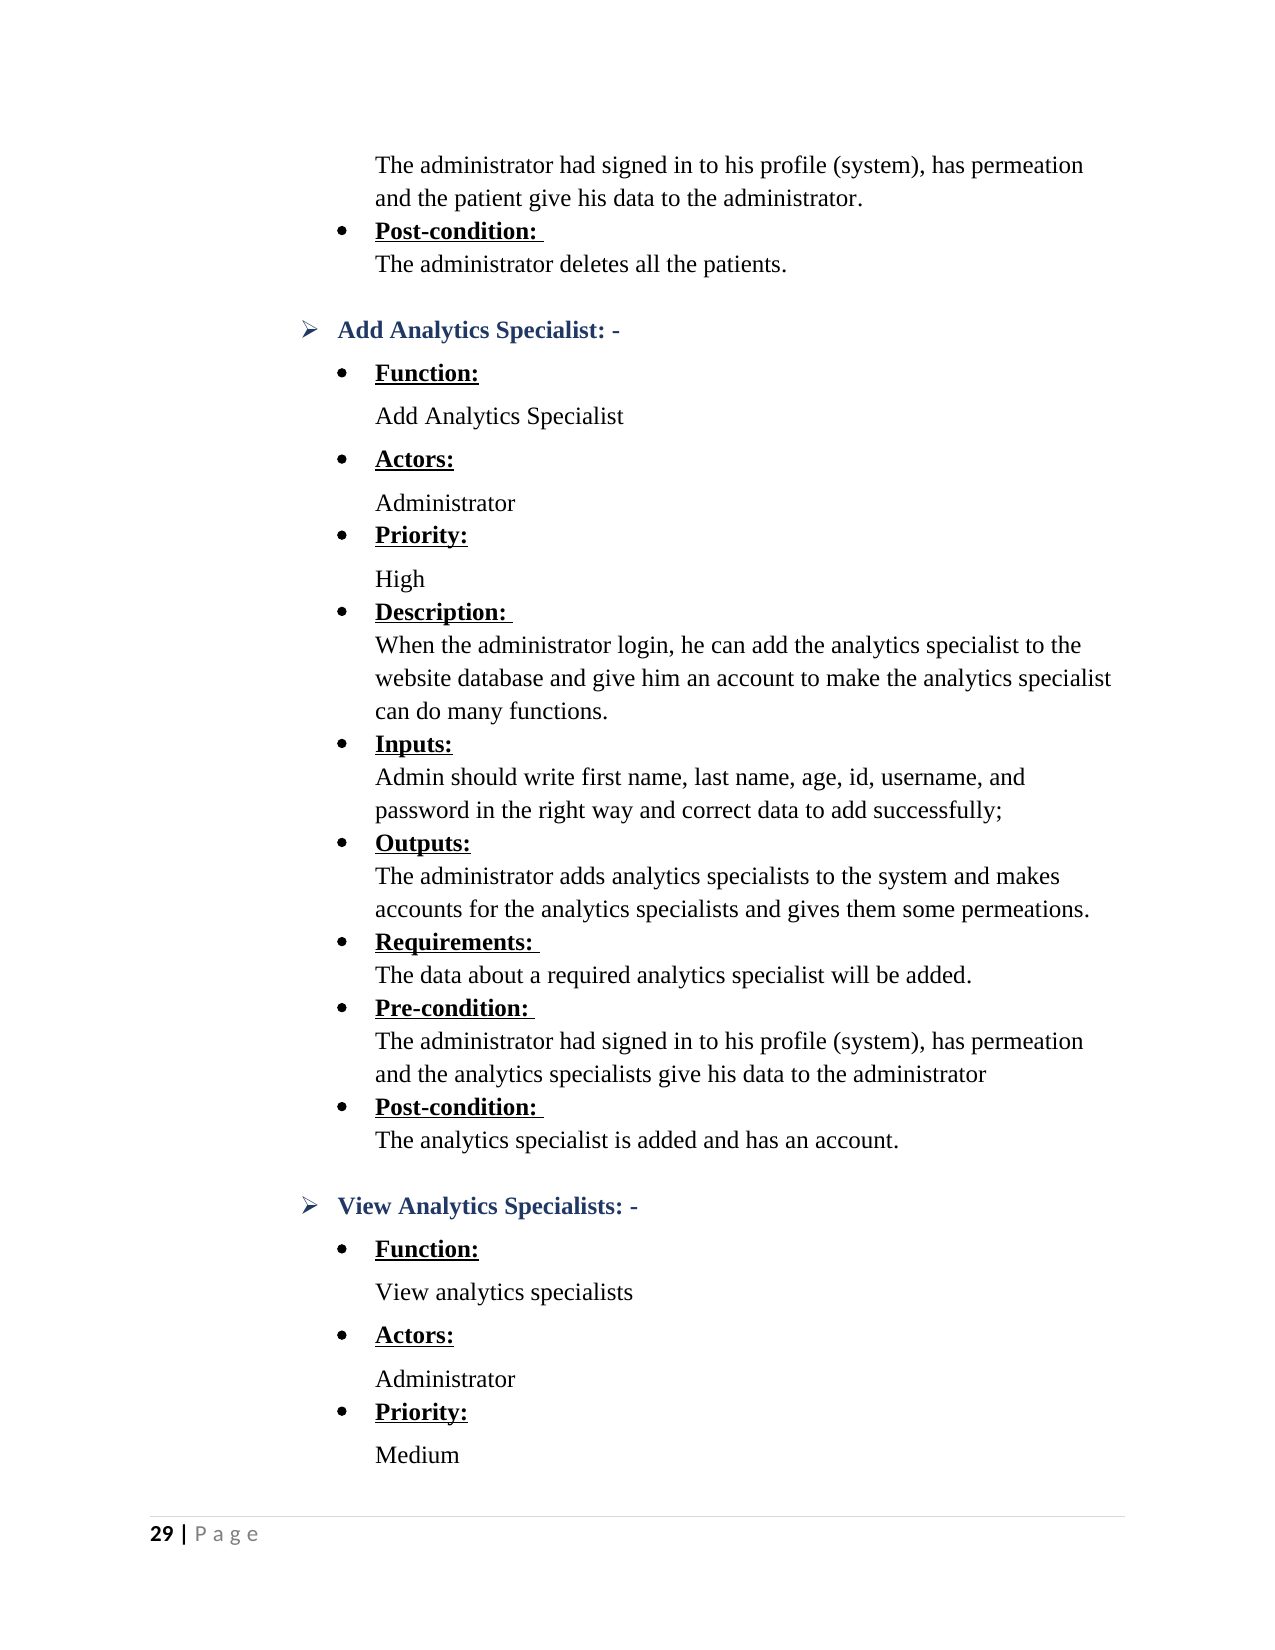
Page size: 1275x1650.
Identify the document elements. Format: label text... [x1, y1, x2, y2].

text Medium [300, 1440, 1125, 1468]
text The administrator deletes all the patients. [300, 249, 1125, 278]
text When the administrator login, he can add the analytics specialist to the website database and give him an account to make the analytics specialist can do many functions. [375, 630, 1125, 724]
text Administrator [300, 1364, 1125, 1392]
list Post-condition: [337, 1092, 1125, 1121]
list Priority: [337, 1397, 1125, 1425]
text Add Analytics Specialist: - [300, 315, 1125, 344]
text The administrator adds analytics specialists to the system and makes accounts for the analytics specialists and gives them some permeations. [375, 861, 1125, 923]
list Actors: [337, 444, 1125, 473]
text High [300, 564, 1125, 592]
text The data about a required analytics specialist will be added. [300, 960, 1125, 989]
list Outputs: [337, 828, 1125, 857]
text The analytics specialist is added and has an account. [300, 1125, 1125, 1154]
list Actors: [337, 1321, 1125, 1349]
list Priority: [337, 521, 1125, 549]
list Inputs: [337, 729, 1125, 758]
text Admin should write first name, last name, age, id, username, and password in the right way and correct data to add successfully; [375, 762, 1125, 824]
text View analytics specialists [300, 1277, 1125, 1306]
text The administrator had signed in to his profile (system), has permeation and the patient give his data to the administrator. [375, 150, 1125, 212]
list Function: [337, 1234, 1125, 1263]
list Requirements: [337, 927, 1125, 956]
list Post-condition: [337, 216, 1125, 245]
text The administrator had signed in to his profile (system), has permeation and the analytics specialists give his data to the administrator [375, 1026, 1125, 1088]
text Administrator [300, 488, 1125, 516]
list Function: [337, 358, 1125, 387]
list Pre-condition: [337, 993, 1125, 1022]
list Description: [337, 597, 1125, 626]
text View Analytics Specialists: - [300, 1191, 1125, 1220]
text Add Analytics Specialist [300, 401, 1125, 430]
